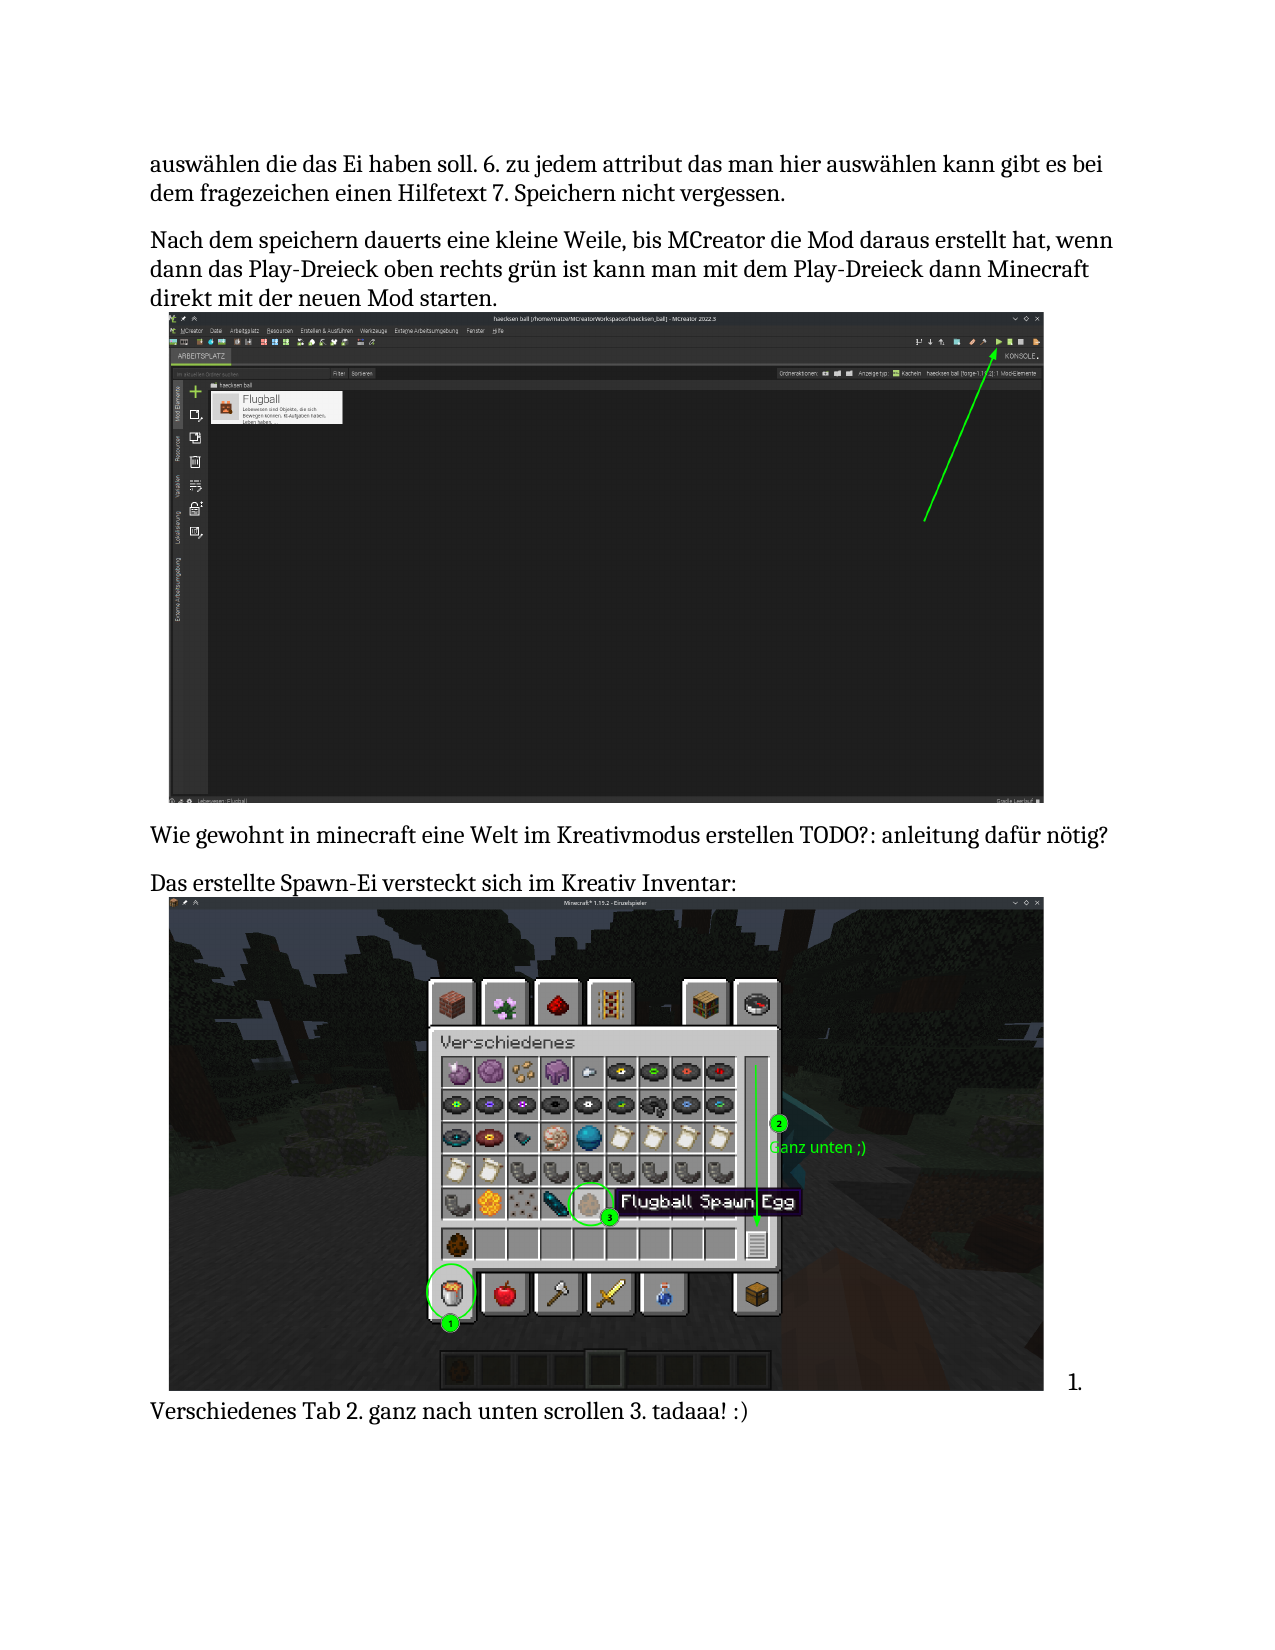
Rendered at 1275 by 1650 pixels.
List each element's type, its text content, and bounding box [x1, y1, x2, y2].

picture [168, 897, 1044, 1391]
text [150, 150, 1125, 207]
picture [168, 312, 1044, 803]
text Wie gewohnt in minecraft eine Welt im Kreativmodus erstellen TODO?: anleitung dafür nötig? [150, 821, 1125, 850]
